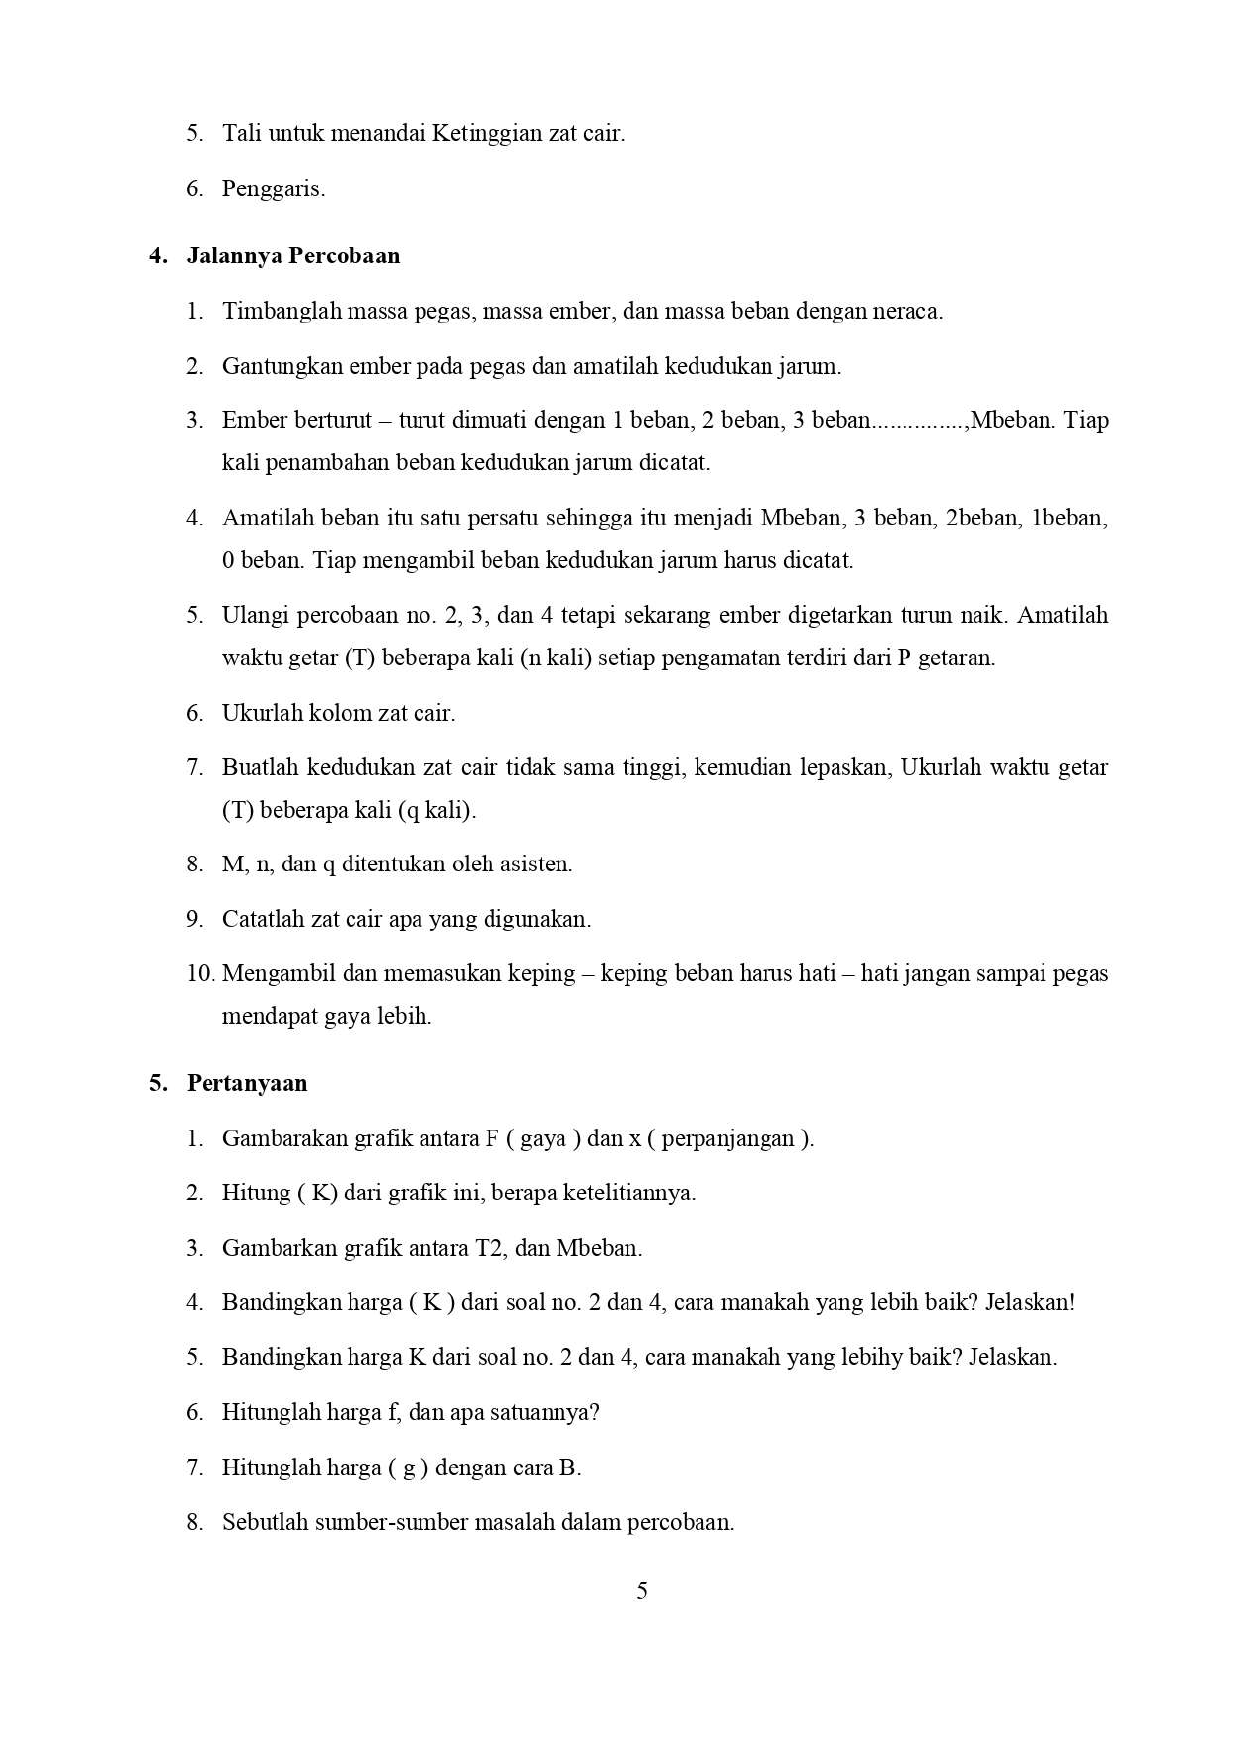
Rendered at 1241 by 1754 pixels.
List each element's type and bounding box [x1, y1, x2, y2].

picture [143, 120, 1113, 1602]
